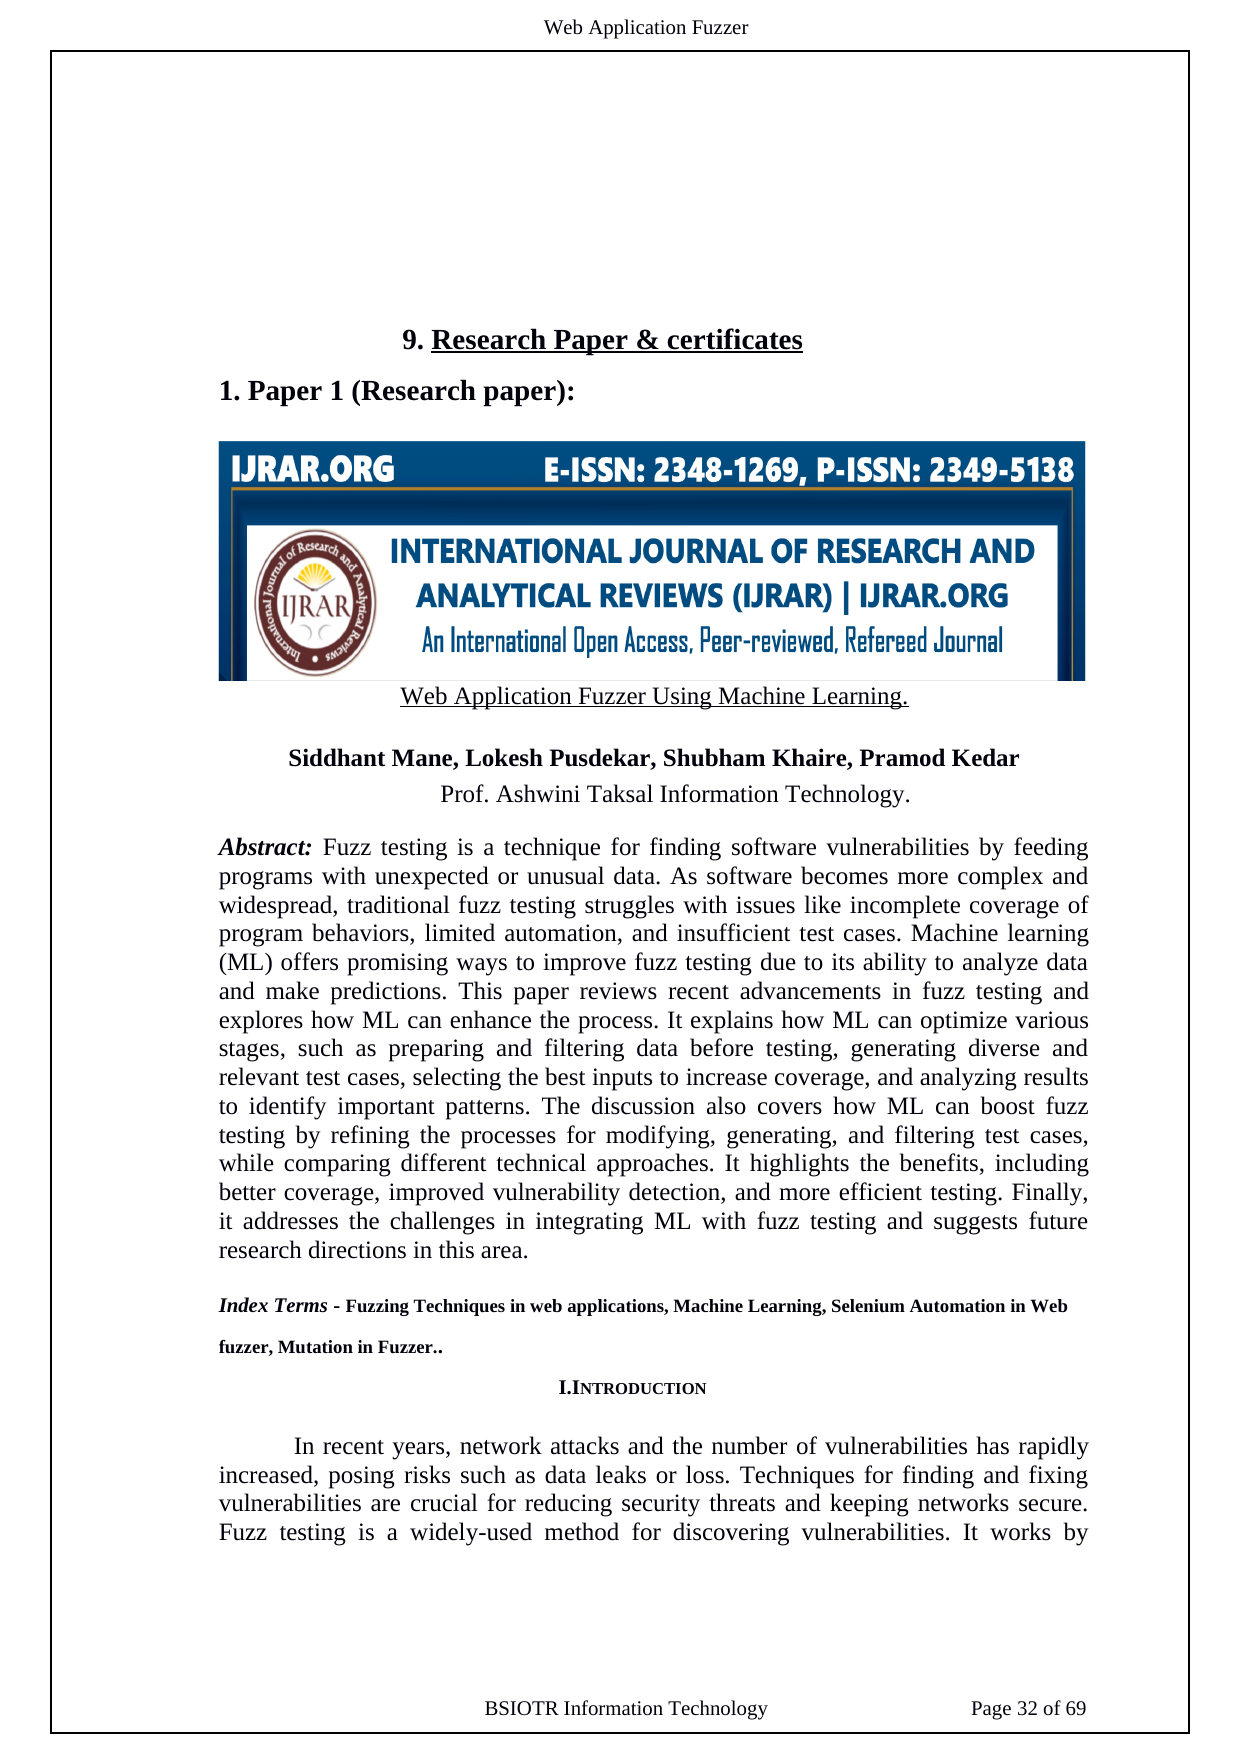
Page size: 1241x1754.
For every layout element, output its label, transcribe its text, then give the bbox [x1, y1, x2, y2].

text Abstract: Fuzz testing is a technique for finding software vulnerabilities by feeding programs with unexpected or unusual data. As software becomes more complex and widespread, traditional fuzz testing struggles with issues like incomplete coverage of program behaviors, limited automation, and insufficient test cases. Machine learning (ML) offers promising ways to improve fuzz testing due to its ability to analyze data and make predictions. This paper reviews recent advancements in fuzz testing and explores how ML can enhance the process. It explains how ML can optimize various stages, such as preparing and filtering data before testing, generating diverse and relevant test cases, selecting the best inputs to increase coverage, and analyzing results to identify important patterns. The discussion also covers how ML can boost fuzz testing by refining the processes for modifying, generating, and filtering test cases, while comparing different technical approaches. It highlights the benefits, including better coverage, improved vulnerability detection, and more efficient testing. Finally, it addresses the challenges in integrating ML with fuzz testing and suggests future research directions in this area. [218, 832, 1090, 1263]
picture [218, 441, 1086, 681]
text 9. Research Paper & certificates [115, 322, 1090, 356]
text I.INTRODUCTION [218, 1374, 1090, 1399]
text Index Terms - Fuzzing Techniques in web applications, Machine Learning, Selenium Automation in Web fuzzer, Mutation in Fuzzer.. [218, 1293, 1090, 1358]
text 1. Paper 1 (Research paper): [115, 373, 1090, 406]
text Prof. Ashwini Taksal Information Technology. [293, 779, 1090, 808]
title Web Application Fuzzer Using Machine Learning. [218, 681, 1090, 710]
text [218, 1431, 1090, 1546]
text Siddhant Mane, Lokesh Pusdekar, Shubham Khaire, Pramod Kedar [218, 743, 1090, 772]
